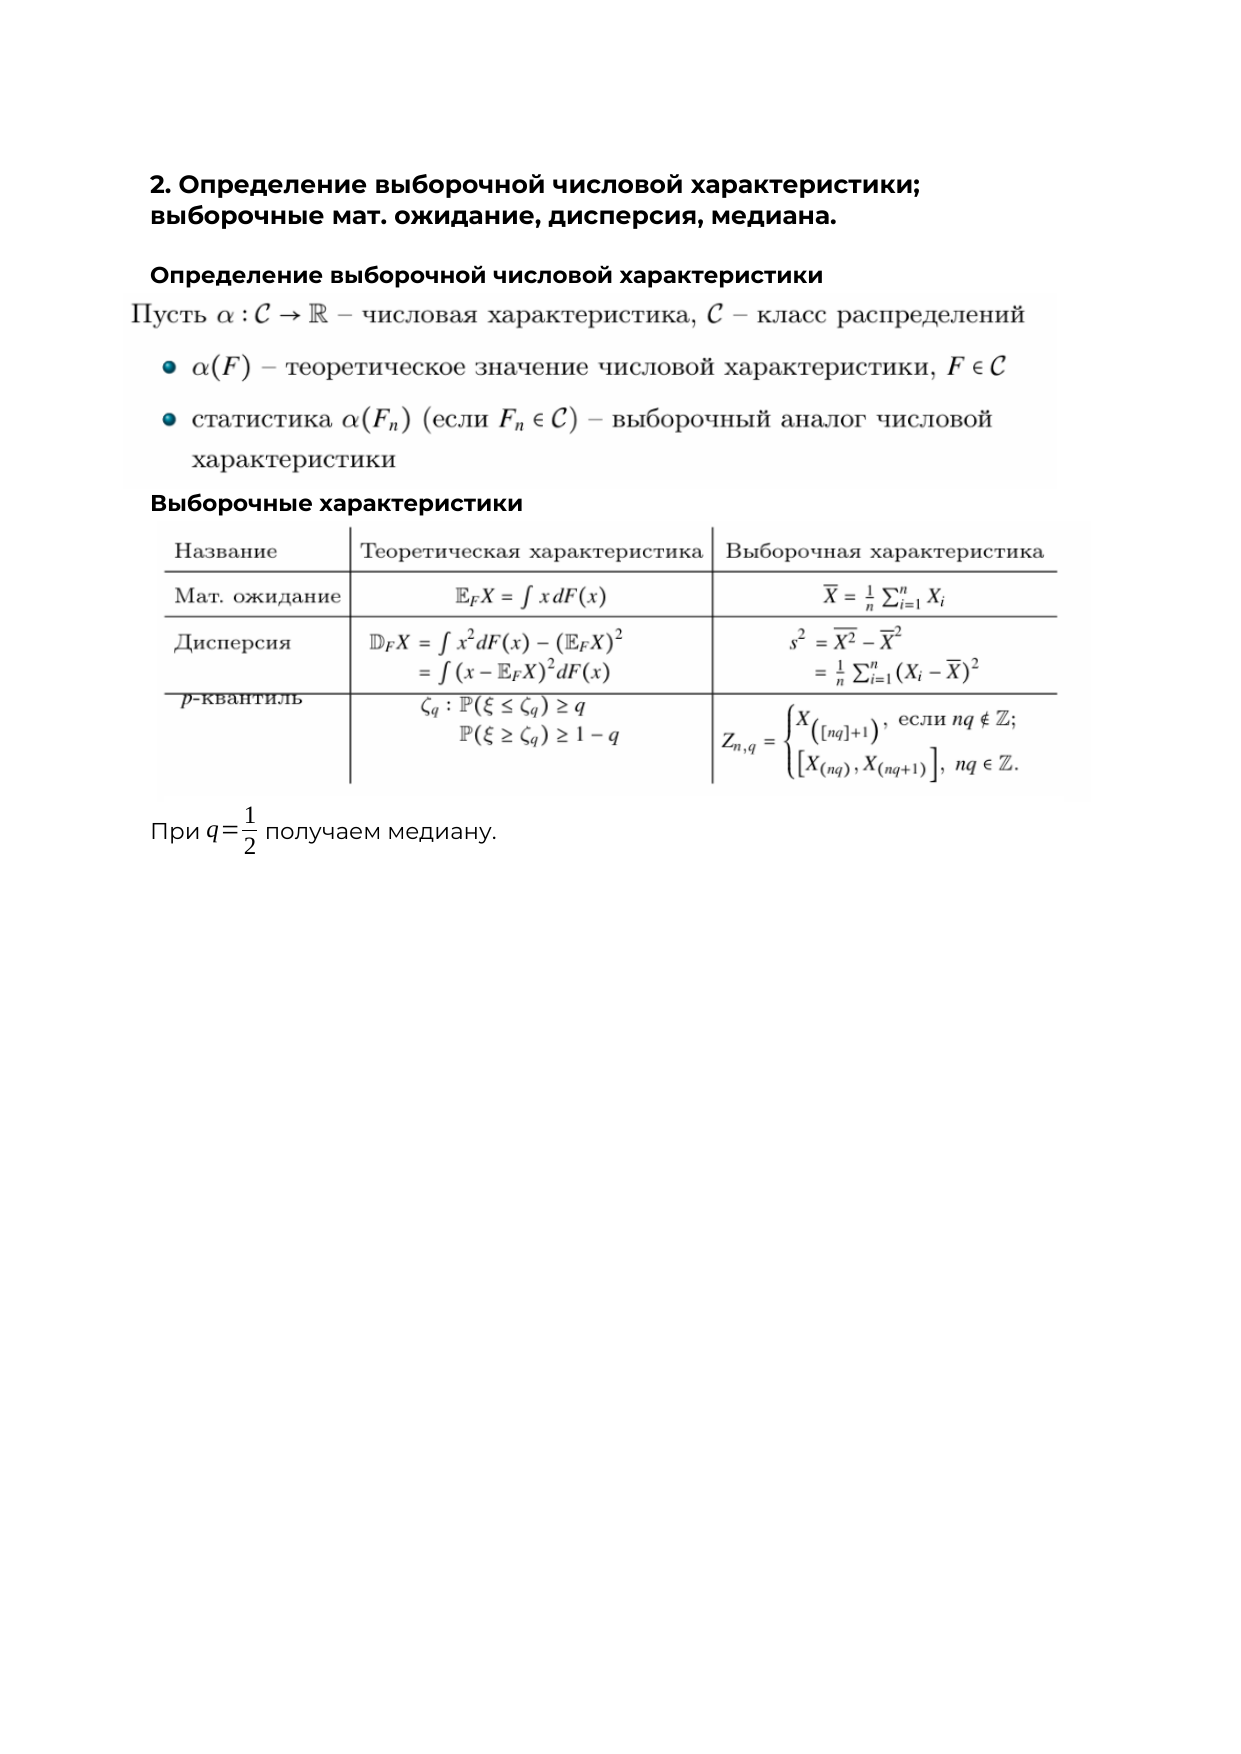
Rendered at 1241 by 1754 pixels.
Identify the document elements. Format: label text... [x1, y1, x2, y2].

picture [150, 521, 1091, 802]
text При получаем медиану. [150, 802, 1090, 860]
picture [116, 293, 1057, 489]
text Определение выборочной числовой характеристики [150, 261, 1090, 289]
text Выборочные характеристики [150, 489, 1090, 517]
subtitle 2. Определение выборочной числовой характеристики; выборочные мат. ожидание, дисперсия, медиана. [150, 170, 1090, 231]
